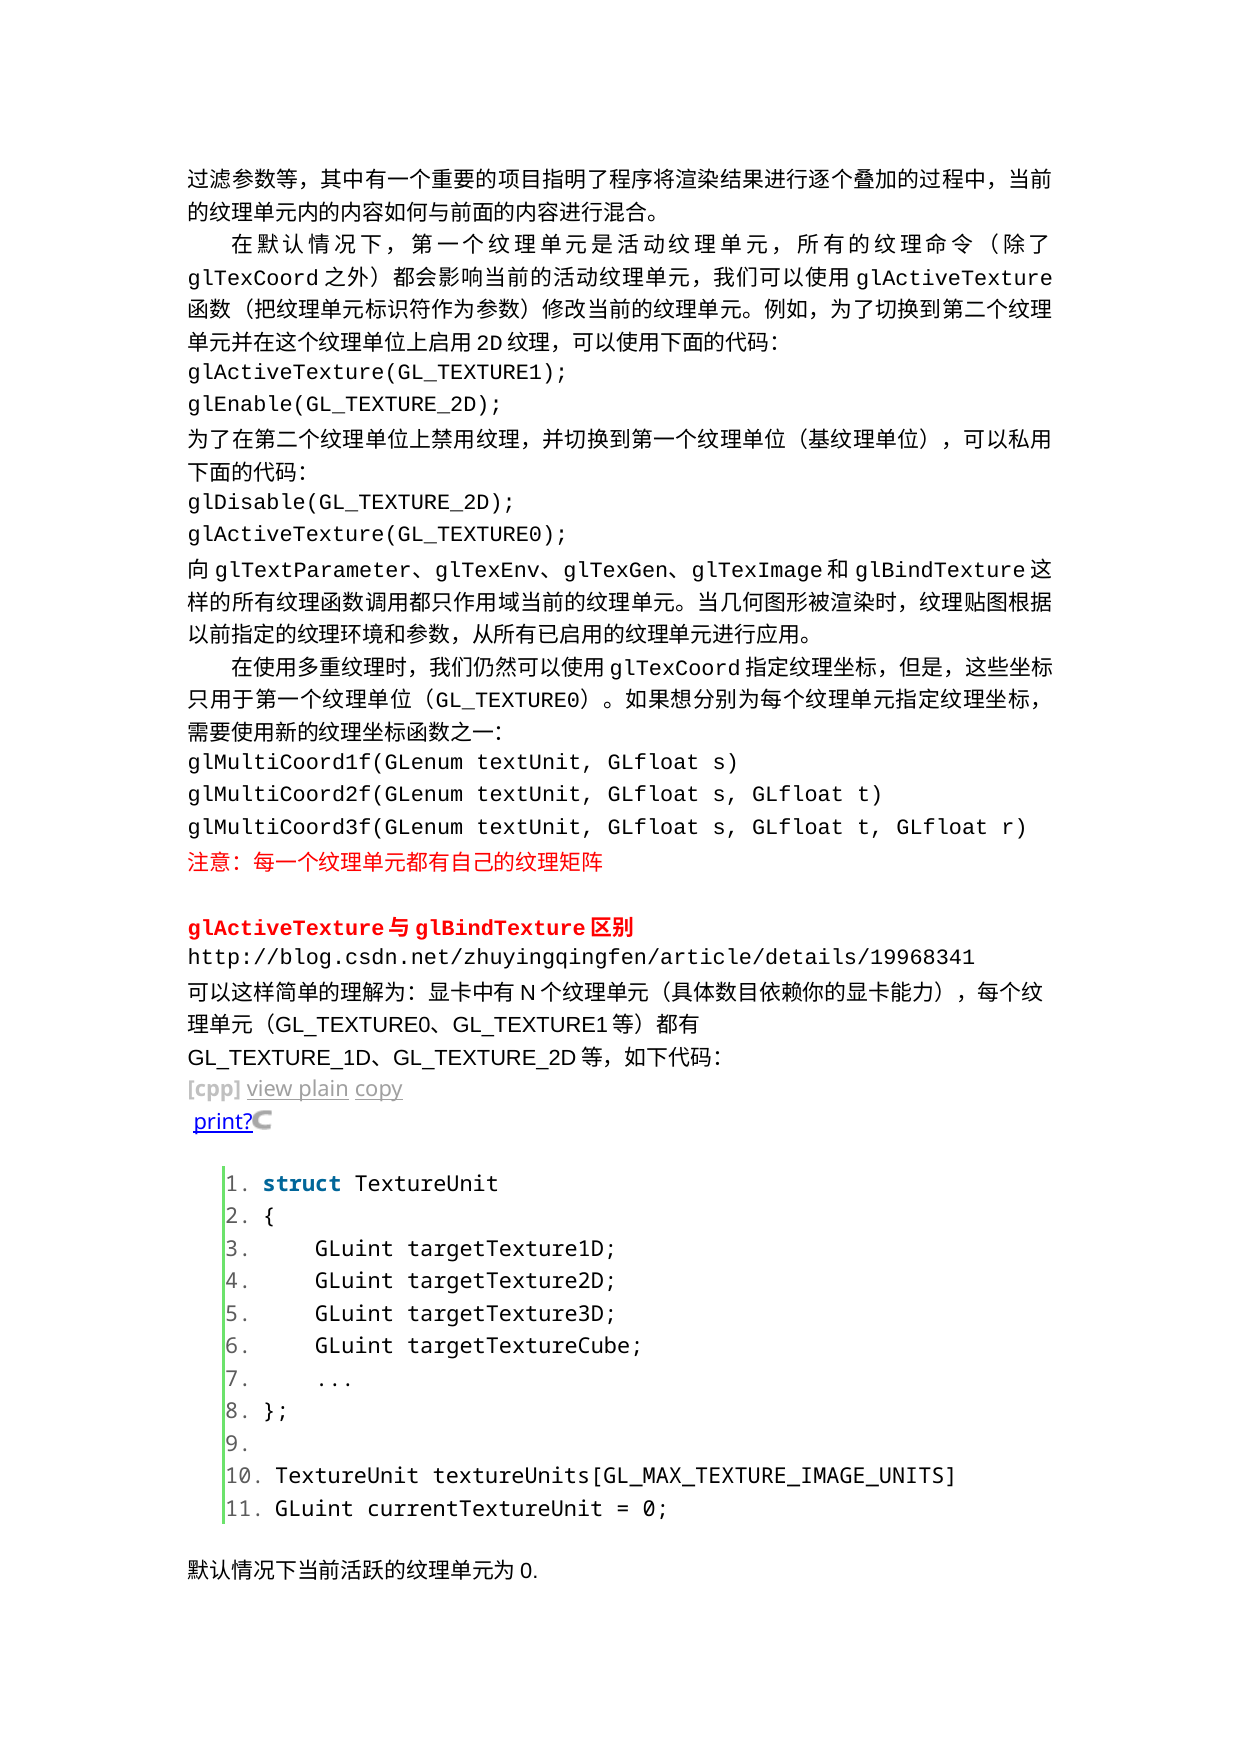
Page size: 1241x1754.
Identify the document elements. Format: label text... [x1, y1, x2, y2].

text glMultiCoord3f(GLenum textUnit, GLfloat s, GLfloat t, GLfloat r) [187, 812, 1053, 844]
list GLuint targetTexture2D; [225, 1264, 1053, 1296]
text 注意：每一个纹理单元都有自己的纹理矩阵 [187, 844, 1053, 877]
list struct TextureUnit [225, 1166, 1053, 1199]
text [cpp] view plain copy [187, 1072, 1053, 1104]
text glActiveTexture与glBindTexture区别 [187, 909, 1053, 942]
list GLuint targetTextureCube; [225, 1329, 1053, 1361]
text 在默认情况下，第一个纹理单元是活动纹理单元，所有的纹理命令（除了glTexCoord之外）都会影响当前的活动纹理单元，我们可以使用glActiveTexture函数（把纹理单元标识符作为参数）修改当前的纹理单元。例如，为了切换到第二个纹理单元并在这个纹理单位上启用2D纹理，可以使用下面的代码： [187, 227, 1053, 357]
text glActiveTexture(GL_TEXTURE0); [187, 519, 1053, 552]
text glMultiCoord2f(GLenum textUnit, GLfloat s, GLfloat t) [187, 779, 1053, 812]
list GLuint currentTextureUnit = 0; [225, 1491, 1053, 1524]
list ... [225, 1361, 1053, 1394]
text 默认情况下当前活跃的纹理单元为0. [187, 1553, 1053, 1585]
text print? [187, 1104, 1053, 1137]
text 在使用多重纹理时，我们仍然可以使用glTexCoord指定纹理坐标，但是，这些坐标只用于第一个纹理单位（GL_TEXTURE0）。如果想分别为每个纹理单元指定纹理坐标，需要使用新的纹理坐标函数之一： [187, 649, 1053, 747]
text 可以这样简单的理解为：显卡中有N个纹理单元（具体数目依赖你的显卡能力），每个纹理单元（GL_TEXTURE0、GL_TEXTURE1等）都有GL_TEXTURE_1D、GL_TEXTURE_2D等，如下代码： [187, 974, 1053, 1072]
picture [252, 1110, 272, 1130]
text http://blog.csdn.net/zhuyingqingfen/article/details/19968341 [187, 942, 1053, 974]
list GLuint targetTexture3D; [225, 1296, 1053, 1329]
text 为了在第二个纹理单位上禁用纹理，并切换到第一个纹理单位（基纹理单位），可以私用下面的代码： [187, 422, 1053, 487]
list }; [225, 1394, 1053, 1426]
text glDisable(GL_TEXTURE_2D); [187, 487, 1053, 519]
text glActiveTexture(GL_TEXTURE1); [187, 357, 1053, 389]
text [187, 162, 1053, 227]
list { [225, 1199, 1053, 1231]
text glEnable(GL_TEXTURE_2D); [187, 389, 1053, 422]
list TextureUnit textureUnits[GL_MAX_TEXTURE_IMAGE_UNITS] [225, 1459, 1053, 1491]
list GLuint targetTexture1D; [225, 1231, 1053, 1264]
text 向glTextParameter、glTexEnv、glTexGen、glTexImage和glBindTexture这样的所有纹理函数调用都只作用域当前的纹理单元。当几何图形被渲染时，纹理贴图根据以前指定的纹理环境和参数，从所有已启用的纹理单元进行应用。 [187, 552, 1053, 649]
text glMultiCoord1f(GLenum textUnit, GLfloat s) [187, 747, 1053, 779]
